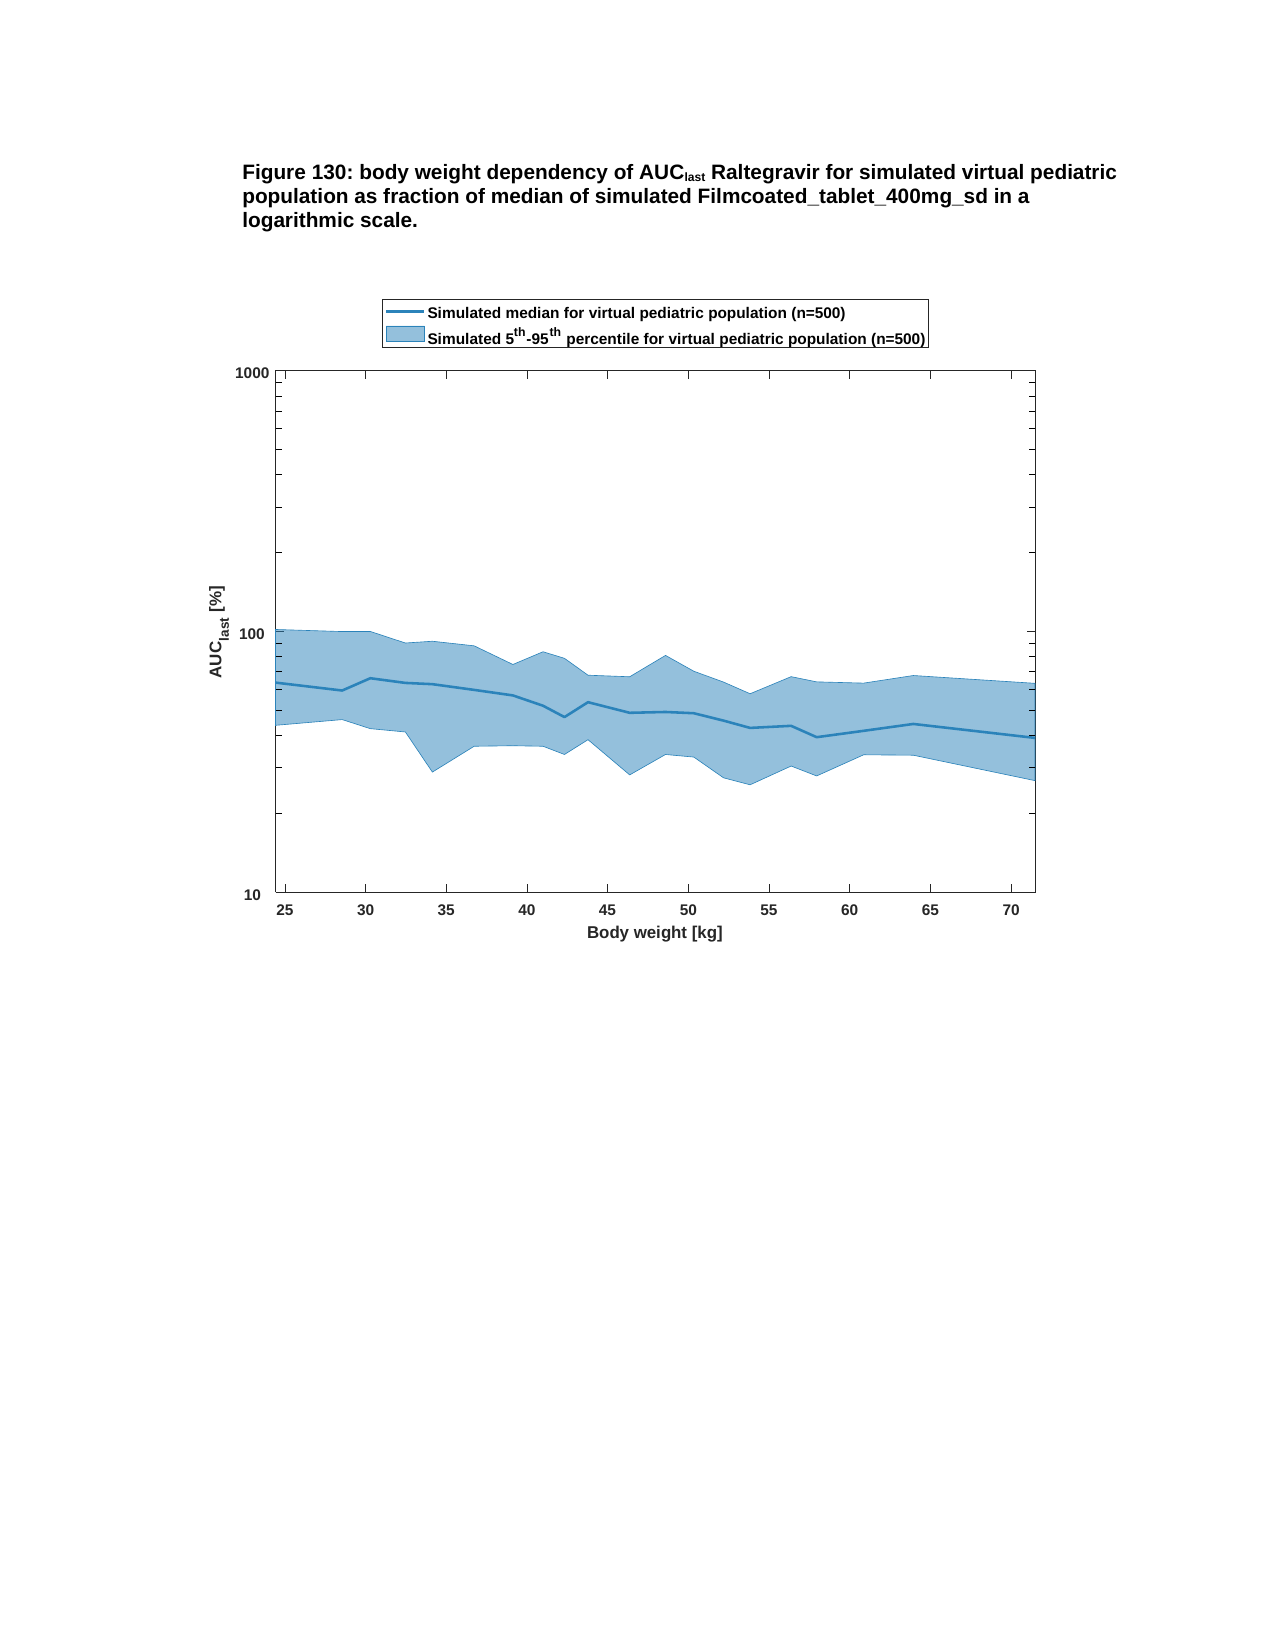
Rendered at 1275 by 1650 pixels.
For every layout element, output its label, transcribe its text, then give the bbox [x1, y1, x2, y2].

table_cell [402, 731, 675, 776]
